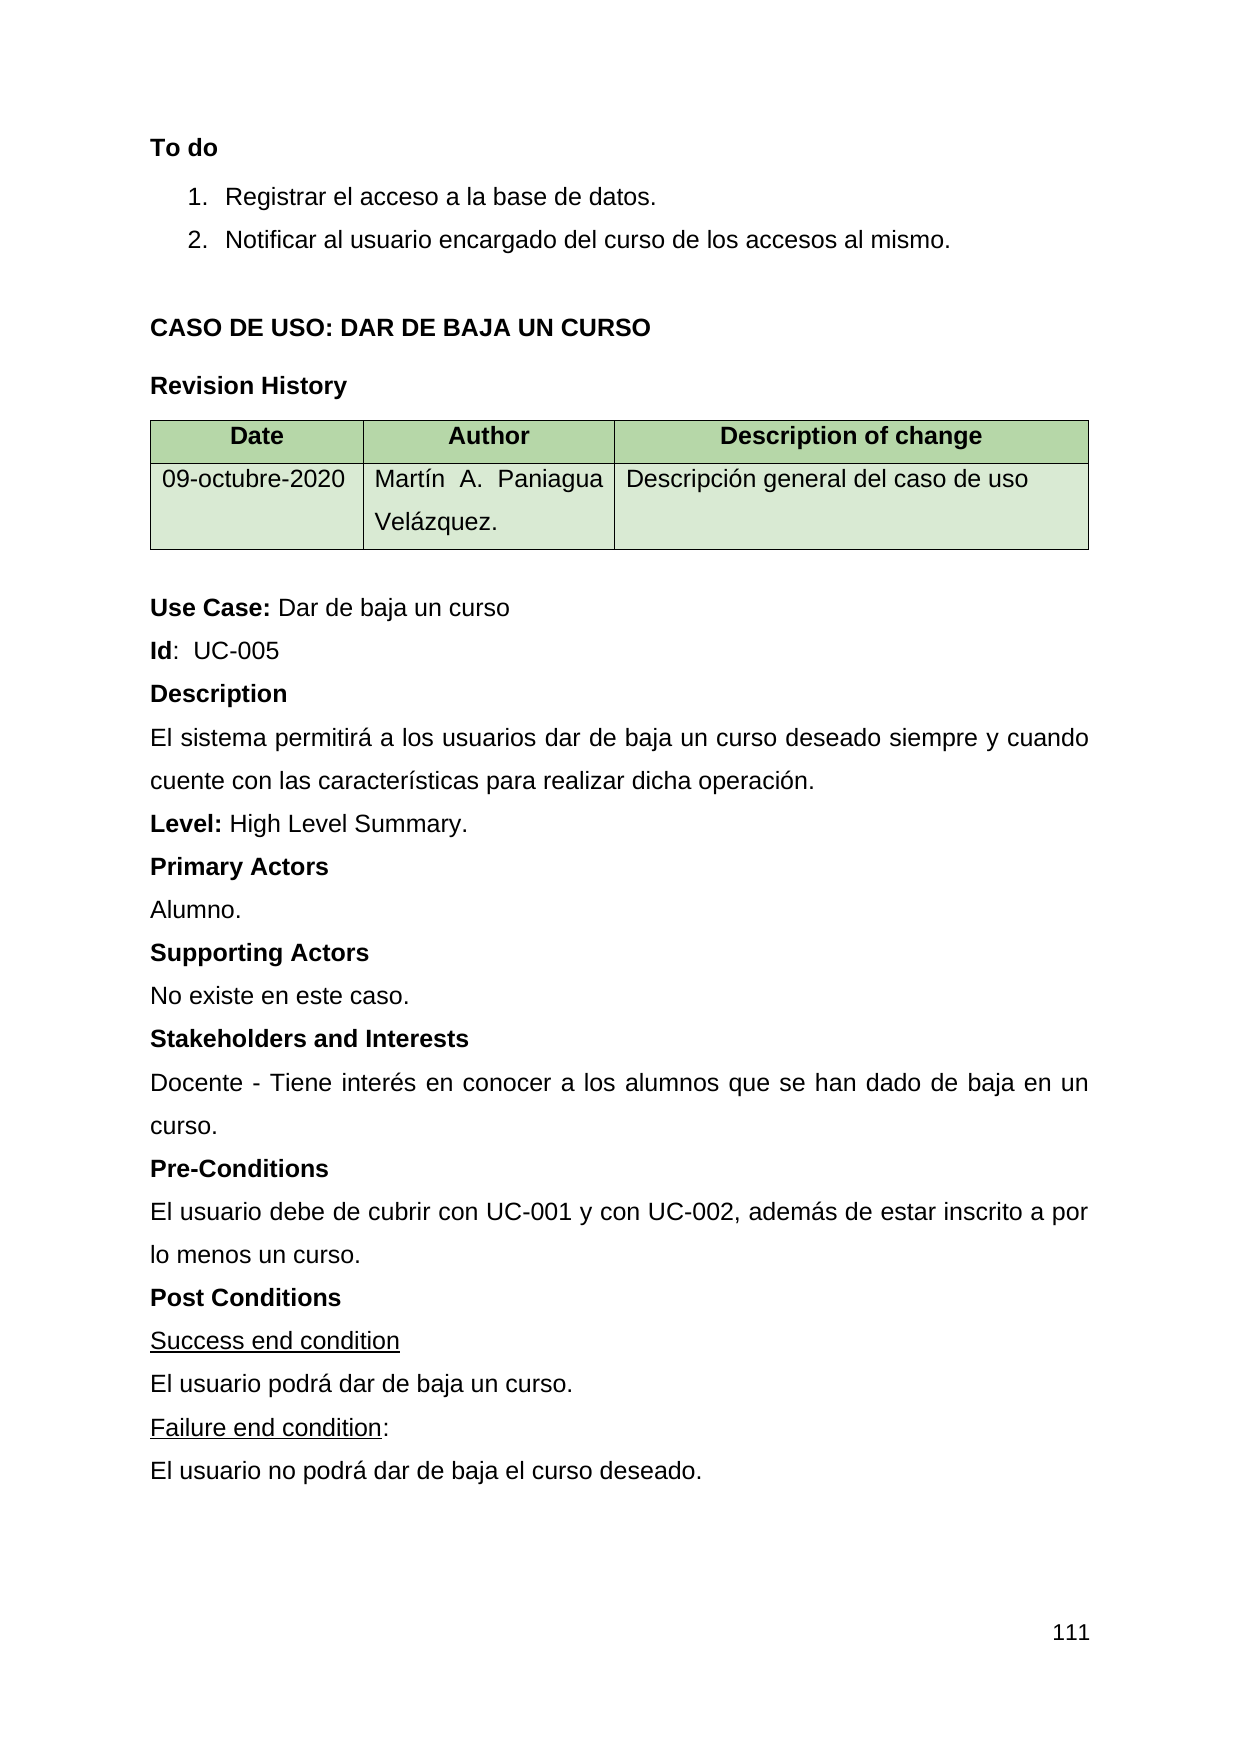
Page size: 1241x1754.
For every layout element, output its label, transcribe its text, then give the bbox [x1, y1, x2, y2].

text Alumno. [150, 895, 1090, 924]
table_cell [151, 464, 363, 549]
text Post Conditions [150, 1283, 1090, 1312]
text Supporting Actors [150, 938, 1090, 967]
text Use Case: Dar de baja un curso [150, 593, 1090, 622]
text Failure end condition: [150, 1412, 1090, 1441]
text El usuario podrá dar de baja un curso. [150, 1369, 1090, 1398]
text Description [150, 679, 1090, 708]
text To do [150, 133, 1090, 162]
text Id: UC-005 [150, 636, 1090, 665]
text CASO DE USO: DAR DE BAJA UN CURSO [150, 313, 1090, 341]
text Pre-Conditions [150, 1154, 1090, 1182]
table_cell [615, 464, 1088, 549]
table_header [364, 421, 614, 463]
text Primary Actors [150, 852, 1090, 881]
text Success end condition [150, 1326, 1090, 1355]
list Notificar al usuario encargado del curso de los accesos al mismo. [187, 225, 1090, 254]
text El usuario debe de cubrir con UC-001 y con UC-002, además de estar inscrito a por lo menos un curso. [150, 1197, 1090, 1269]
text Stakeholders and Interests [150, 1024, 1090, 1053]
text Level: High Level Summary. [150, 809, 1090, 837]
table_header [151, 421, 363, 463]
text El sistema permitirá a los usuarios dar de baja un curso deseado siempre y cuando cuente con las características para realizar dicha operación. [150, 722, 1090, 794]
text Revision History [150, 371, 1090, 399]
list Registrar el acceso a la base de datos. [187, 182, 1090, 211]
text El usuario no podrá dar de baja el curso deseado. [150, 1456, 1090, 1484]
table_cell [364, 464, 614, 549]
text No existe en este caso. [150, 981, 1090, 1010]
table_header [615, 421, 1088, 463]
text Docente - Tiene interés en conocer a los alumnos que se han dado de baja en un curso. [150, 1067, 1090, 1139]
